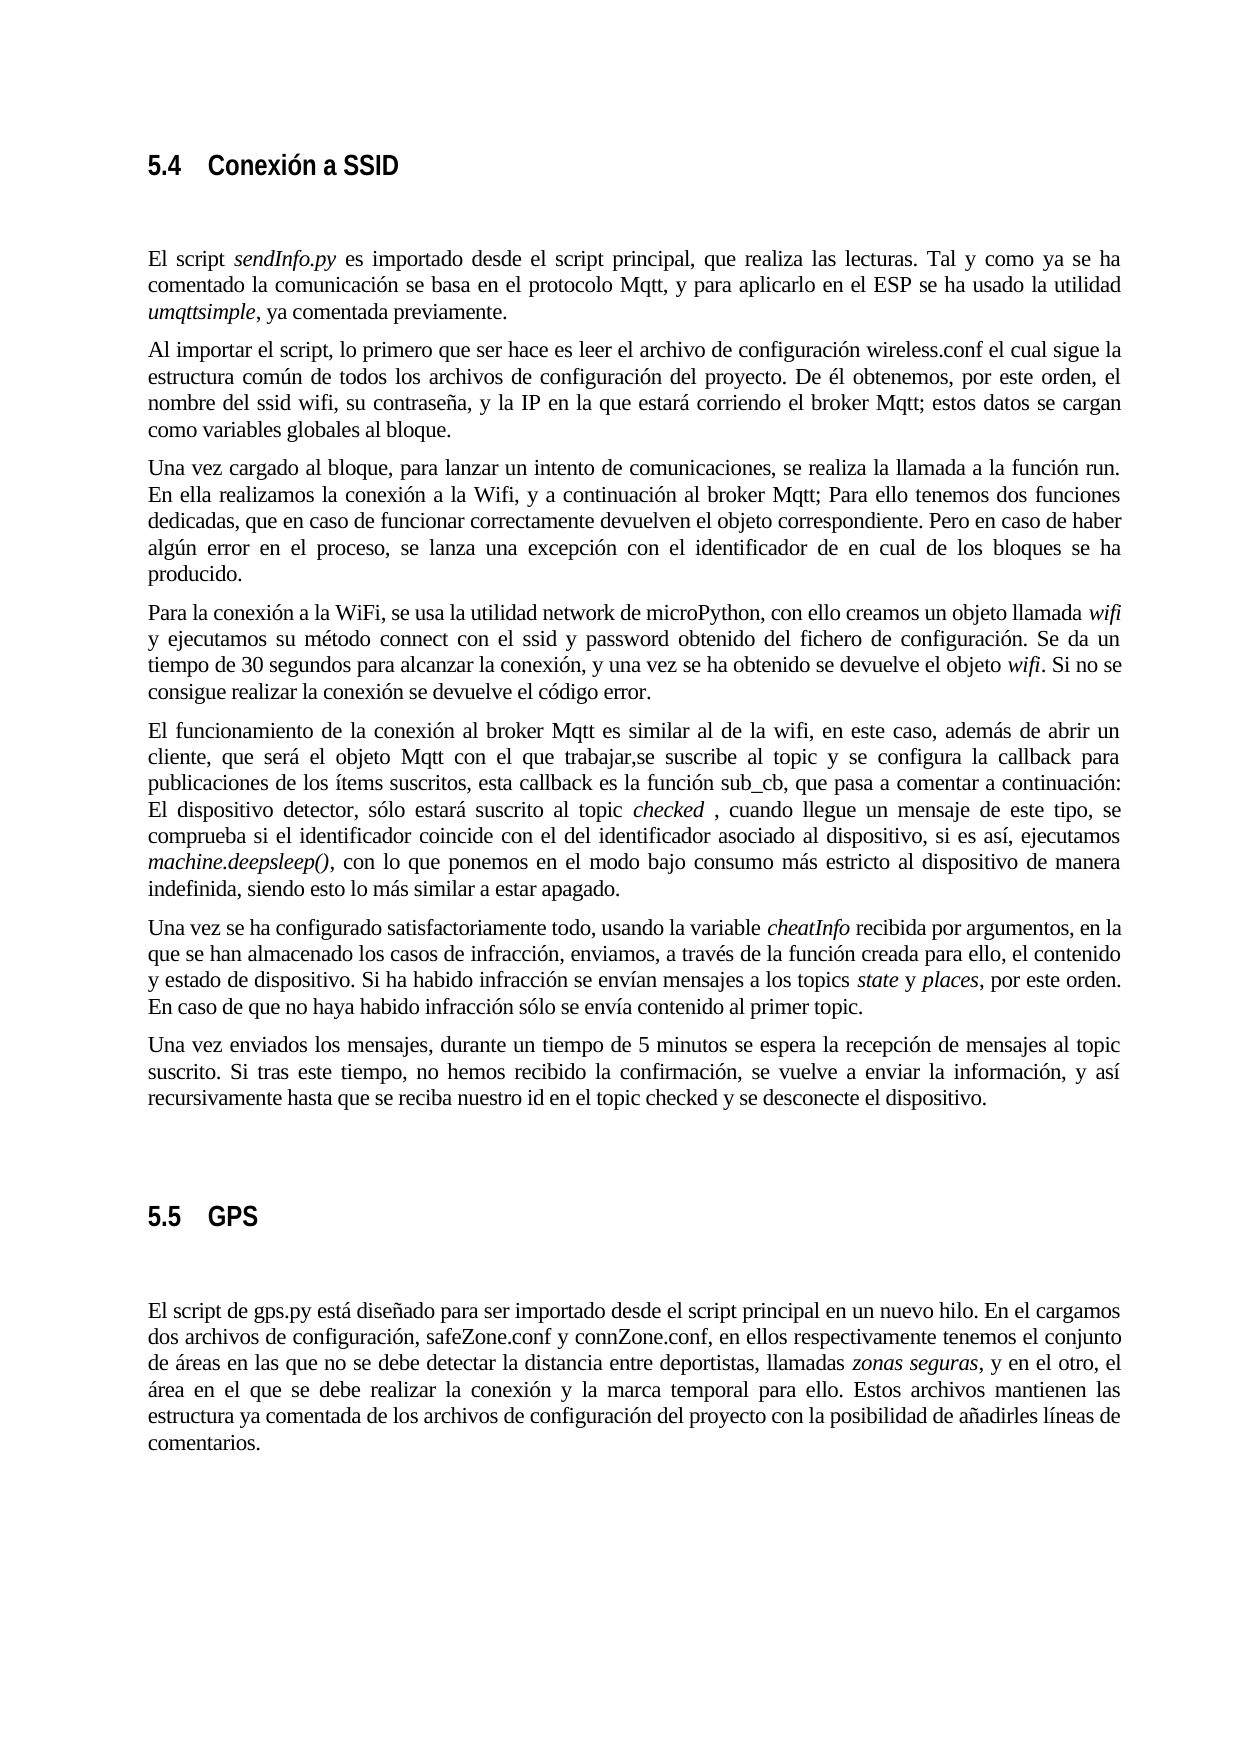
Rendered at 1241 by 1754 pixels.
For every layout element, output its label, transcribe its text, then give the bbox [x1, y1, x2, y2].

text Una vez se ha configurado satisfactoriamente todo, usando la variable cheatInfo recibida por argumentos, en la que se han almacenado los casos de infracción, enviamos, a través de la función creada para ello, el contenido y estado de dispositivo. Si ha habido infracción se envían mensajes a los topics state y places, por este orden. En caso de que no haya habido infracción sólo se envía contenido al primer topic. [148, 914, 1122, 1019]
text Una vez cargado al bloque, para lanzar un intento de comunicaciones, se realiza la llamada a la función run. En ella realizamos la conexión a la Wifi, y a continuación al broker Mqtt; Para ello tenemos dos funciones dedicadas, que en caso de funcionar correctamente devuelven el objeto correspondiente. Pero en caso de haber algún error en el proceso, se lanza una excepción con el identificador de en cual de los bloques se ha producido. [148, 454, 1122, 586]
subtitle GPS [148, 1199, 1123, 1233]
text Una vez enviados los mensajes, durante un tiempo de 5 minutos se espera la recepción de mensajes al topic suscrito. Si tras este tiempo, no hemos recibido la confirmación, se vuelve a enviar la información, y así recursivamente hasta que se reciba nuestro id en el topic checked y se desconecte el dispositivo. [148, 1032, 1122, 1111]
text El script de gps.py está diseñado para ser importado desde el script principal en un nuevo hilo. En el cargamos dos archivos de configuración, safeZone.conf y connZone.conf, en ellos respectivamente tenemos el conjunto de áreas en las que no se debe detectar la distancia entre deportistas, llamadas zonas seguras, y en el otro, el área en el que se debe realizar la conexión y la marca temporal para ello. Estos archivos mantienen las estructura ya comentada de los archivos de configuración del proyecto con la posibilidad de añadirles líneas de comentarios. [148, 1297, 1122, 1455]
text El script sendInfo.py es importado desde el script principal, que realiza las lecturas. Tal y como ya se ha comentado la comunicación se basa en el protocolo Mqtt, y para aplicarlo en el ESP se ha usado la utilidad umqttsimple, ya comentada previamente. [148, 245, 1122, 324]
text Al importar el script, lo primero que ser hace es leer el archivo de configuración wireless.conf el cual sigue la estructura común de todos los archivos de configuración del proyecto. De él obtenemos, por este orden, el nombre del ssid wifi, su contraseña, y la IP en la que estará corriendo el broker Mqtt; estos datos se cargan como variables globales al bloque. [148, 337, 1122, 442]
text El funcionamiento de la conexión al broker Mqtt es similar al de la wifi, en este caso, además de abrir un cliente, que será el objeto Mqtt con el que trabajar,se suscribe al topic y se configura la callback para publicaciones de los ítems suscritos, esta callback es la función sub_cb, que pasa a comentar a continuación: El dispositivo detector, sólo estará suscrito al topic checked , cuando llegue un mensaje de este tipo, se comprueba si el identificador coincide con el del identificador asociado al dispositivo, si es así, ejecutamos machine.deepsleep(), con lo que ponemos en el modo bajo consumo más estricto al dispositivo de manera indefinida, siendo esto lo más similar a estar apagado. [148, 717, 1122, 901]
text Para la conexión a la WiFi, se usa la utilidad network de microPython, con ello creamos un objeto llamada wifi y ejecutamos su método connect con el ssid y password obtenido del fichero de configuración. Se da un tiempo de 30 segundos para alcanzar la conexión, y una vez se ha obtenido se devuelve el objeto wifi. Si no se consigue realizar la conexión se devuelve el código error. [148, 599, 1122, 704]
subtitle Conexión a SSID [148, 148, 1123, 181]
